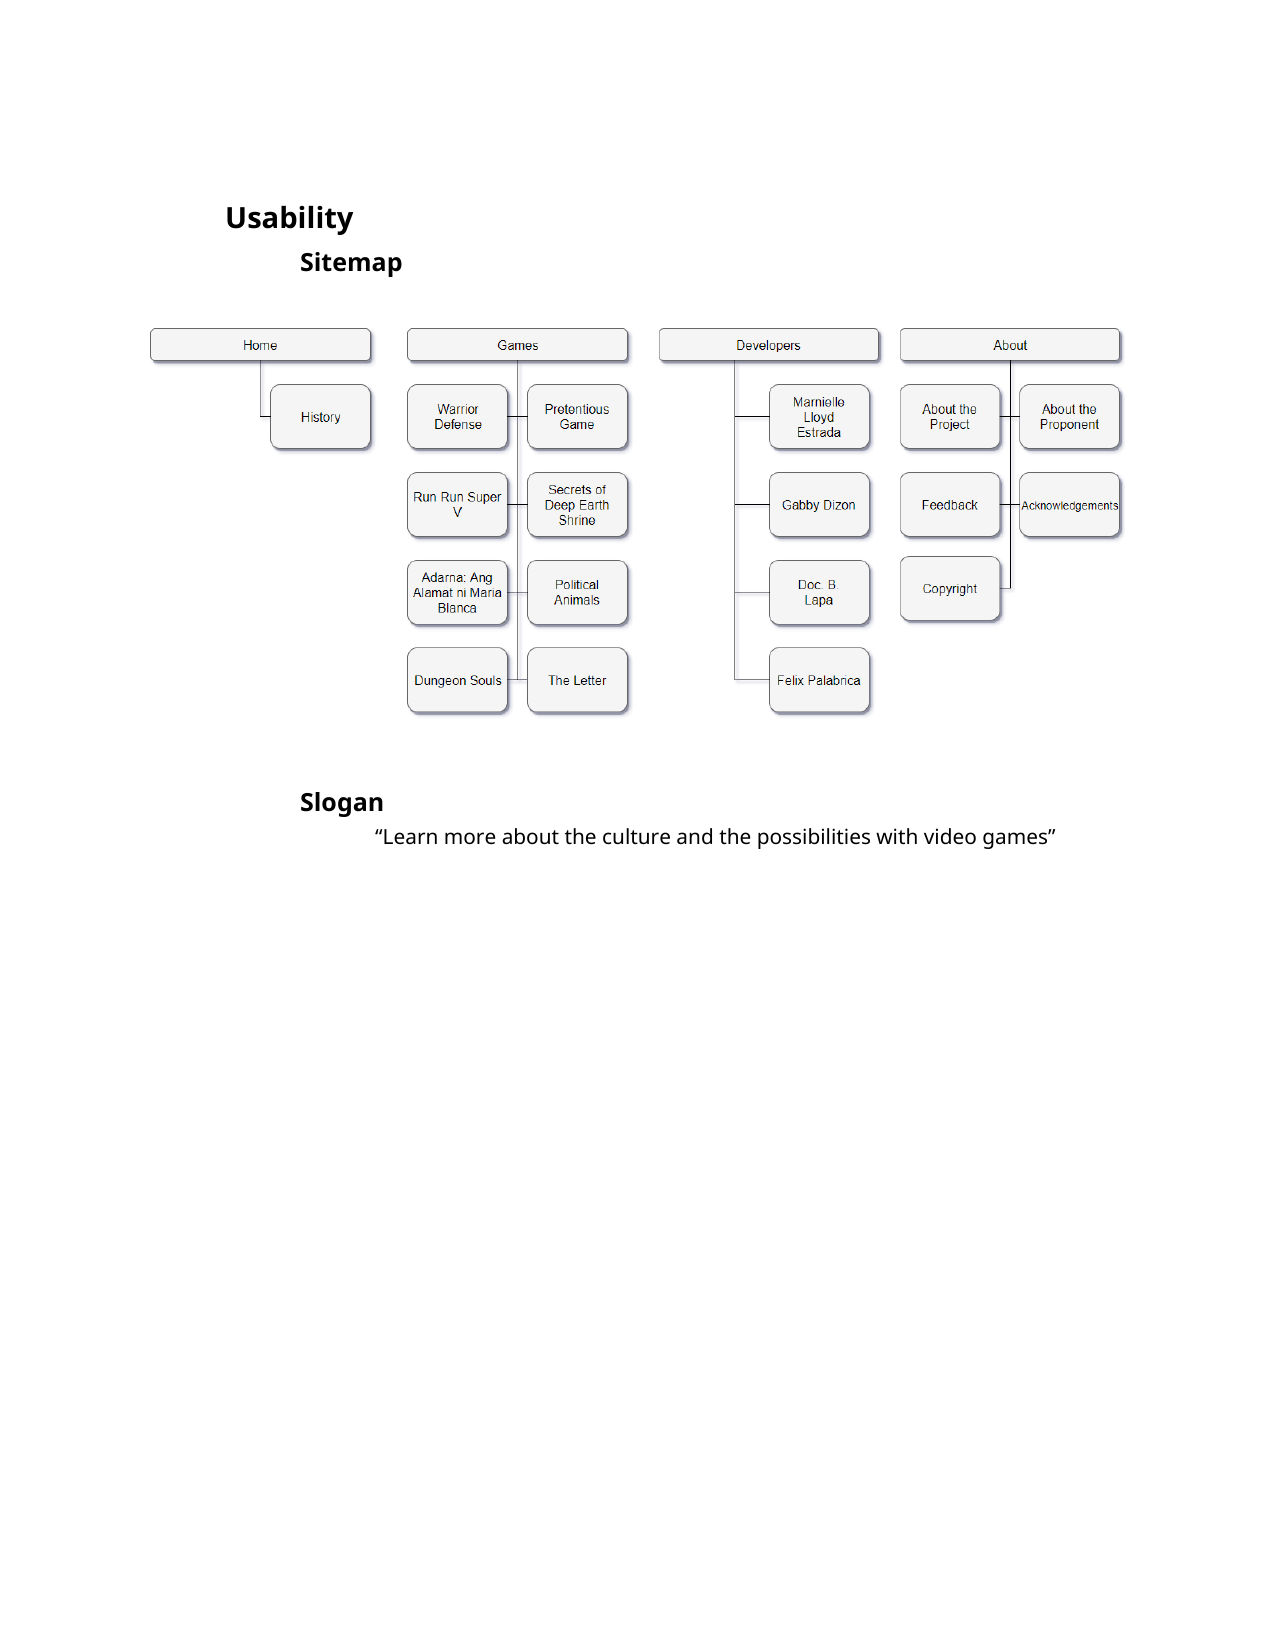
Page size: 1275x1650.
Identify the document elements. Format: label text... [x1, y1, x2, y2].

text “Learn more about the culture and the possibilities with video games” [150, 822, 1125, 850]
subtitle Slogan [150, 785, 1125, 819]
subtitle Usability [150, 197, 1125, 237]
subtitle Sitemap [150, 244, 1125, 278]
picture [150, 328, 1125, 719]
